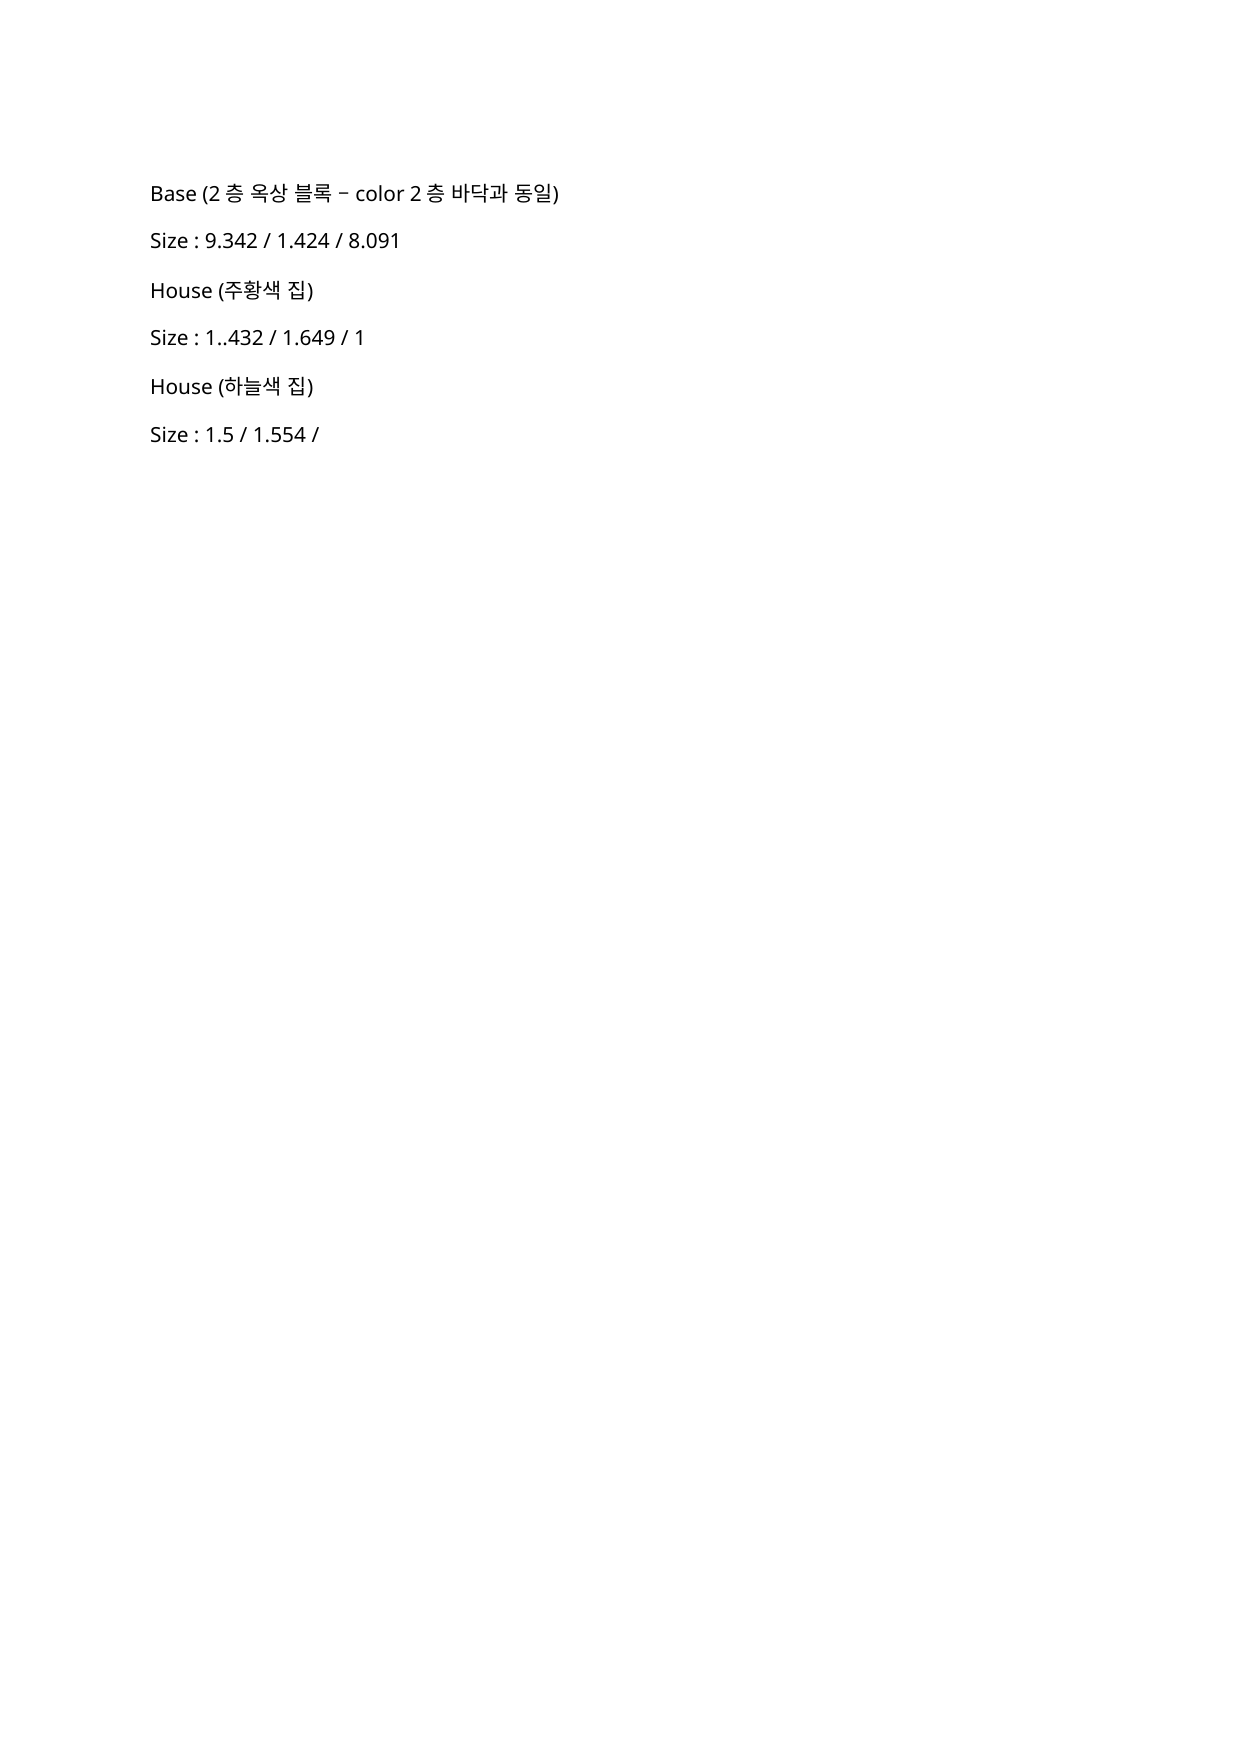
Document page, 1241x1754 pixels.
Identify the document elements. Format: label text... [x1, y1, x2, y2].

text Size : 9.342 / 1.424 / 8.091 [150, 227, 1090, 255]
text Base (2층 옥상 블록 – color 2층 바닥과 동일) [150, 177, 1090, 207]
text Size : 1.5 / 1.554 / [150, 420, 1090, 448]
text House (하늘색 집) [150, 371, 1090, 401]
text Size : 1..432 / 1.649 / 1 [150, 323, 1090, 352]
text House (주황색 집) [150, 274, 1090, 304]
